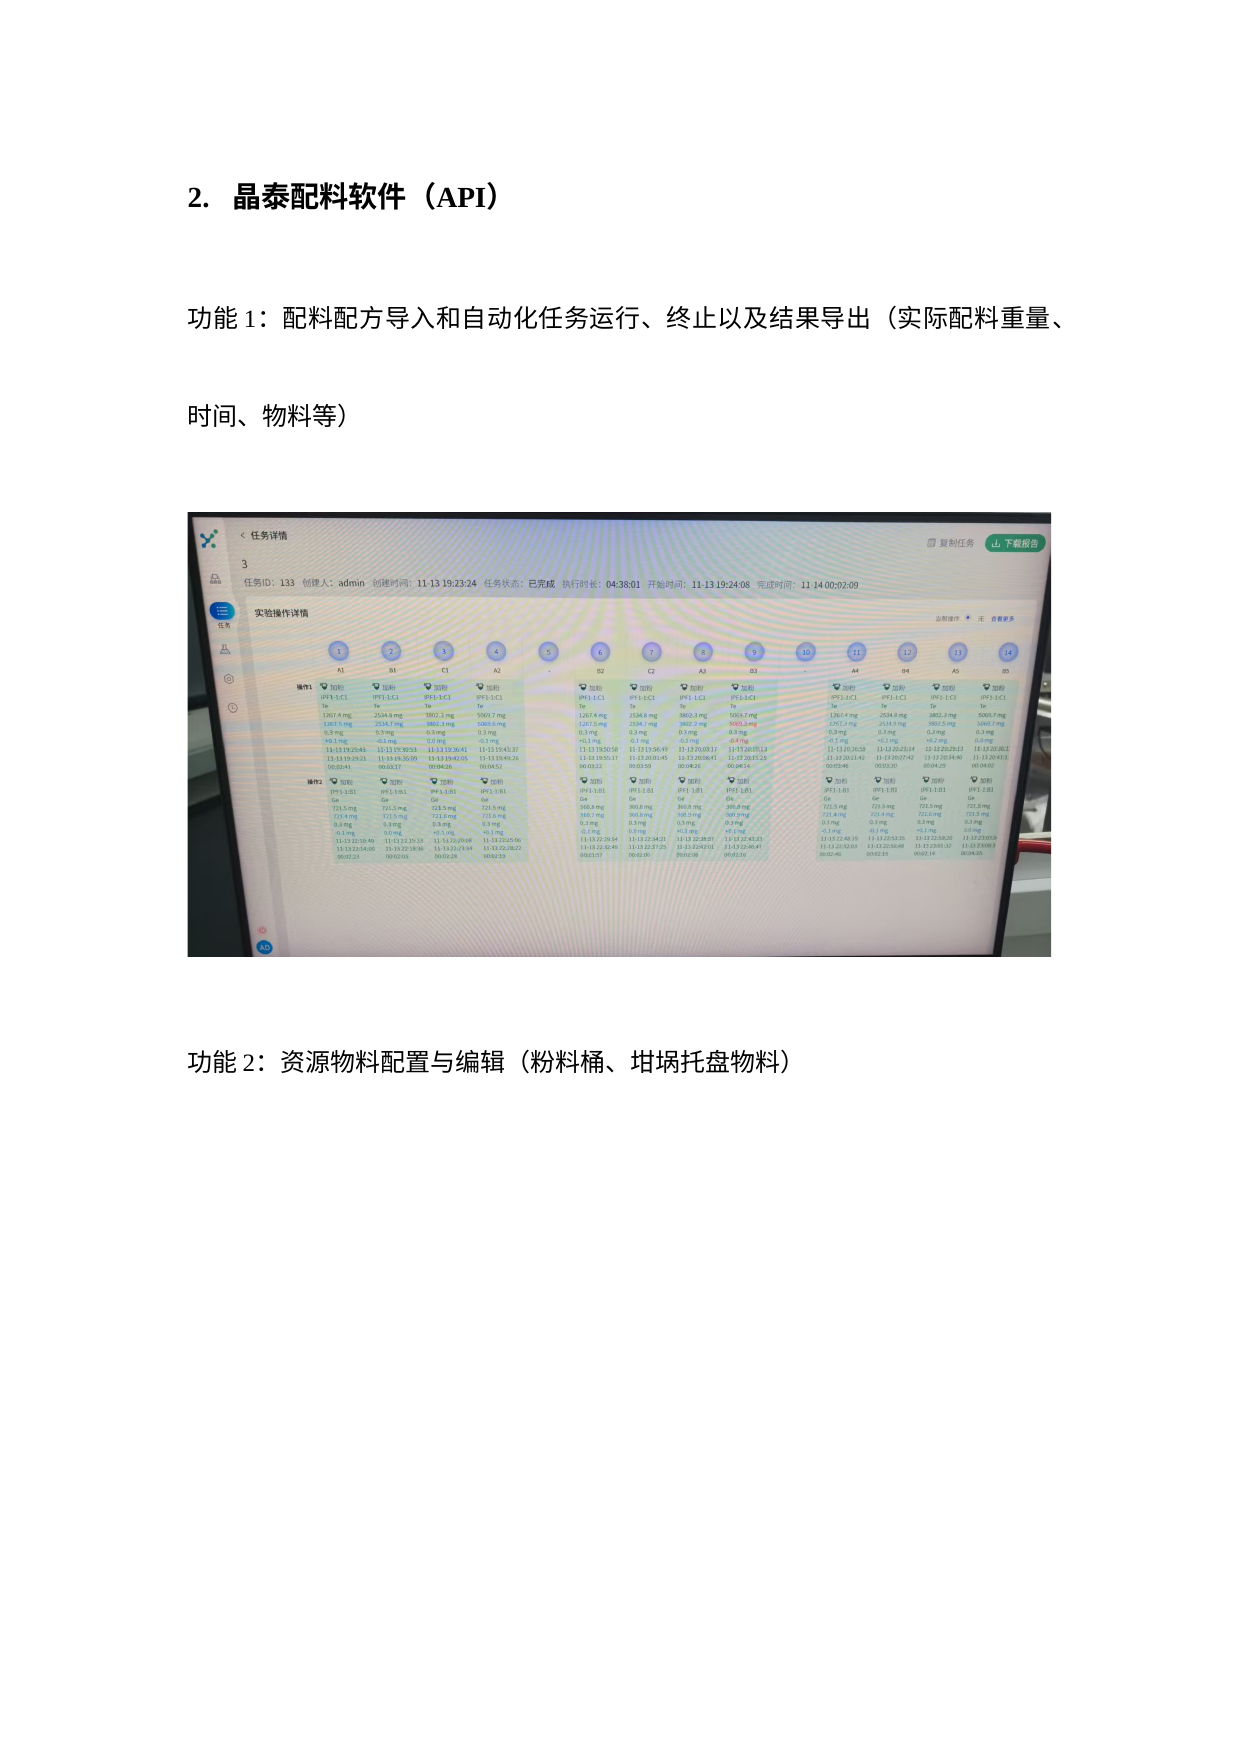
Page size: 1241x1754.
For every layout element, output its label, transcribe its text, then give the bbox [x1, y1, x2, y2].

picture [187, 512, 1052, 957]
subtitle 晶泰配料软件（API） [187, 162, 1053, 227]
text 功能2：资源物料配置与编辑（粉料桶、坩埚托盘物料） [187, 1028, 1053, 1093]
text 功能1：配料配方导入和自动化任务运行、终止以及结果导出（实际配料重量、时间、物料等） [187, 284, 1053, 447]
